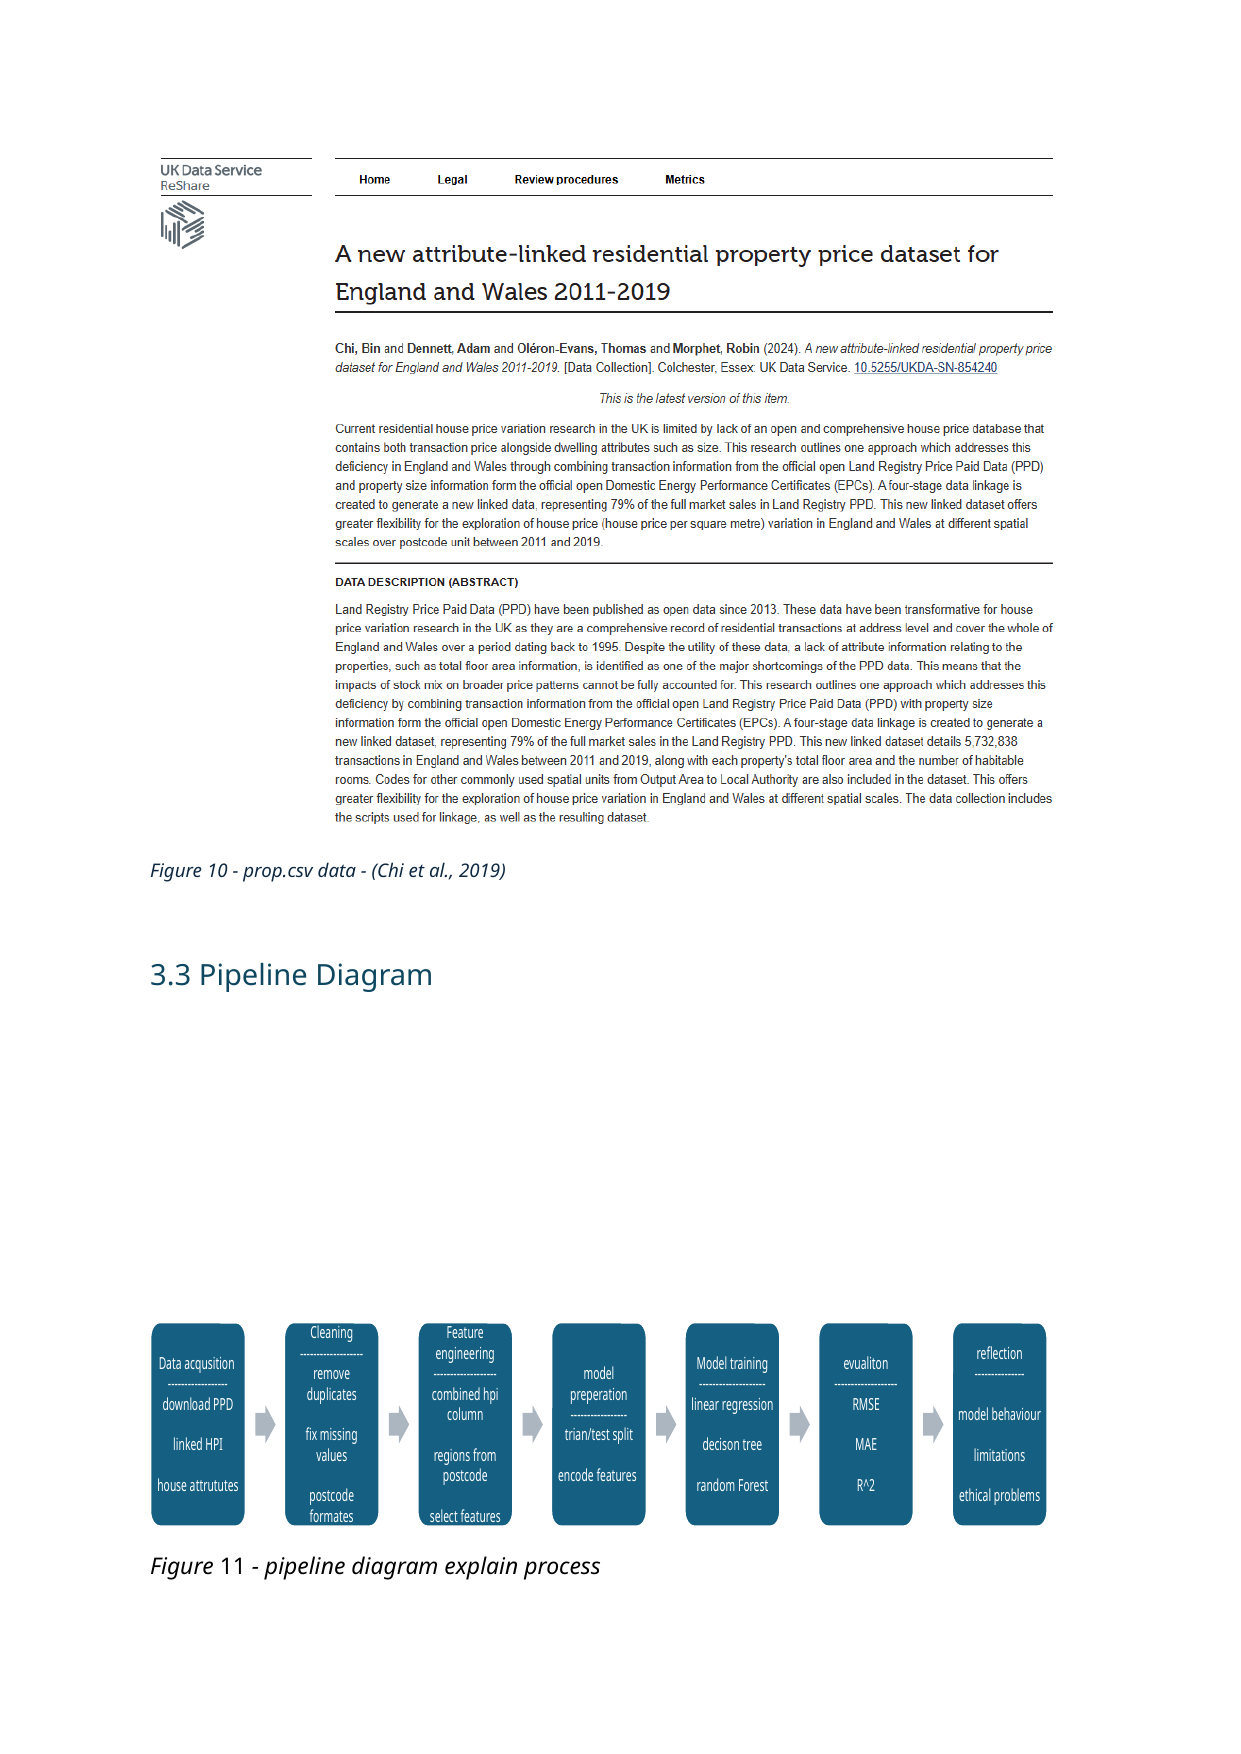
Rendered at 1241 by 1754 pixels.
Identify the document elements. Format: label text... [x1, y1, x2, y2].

text Figure 10 - prop.csv data - (Chi et al., 2019) [150, 858, 1090, 883]
picture [150, 150, 1091, 839]
subtitle 3.3 Pipeline Diagram [150, 954, 1090, 994]
text Figure 11 - pipeline diagram explain process [150, 1550, 1090, 1581]
